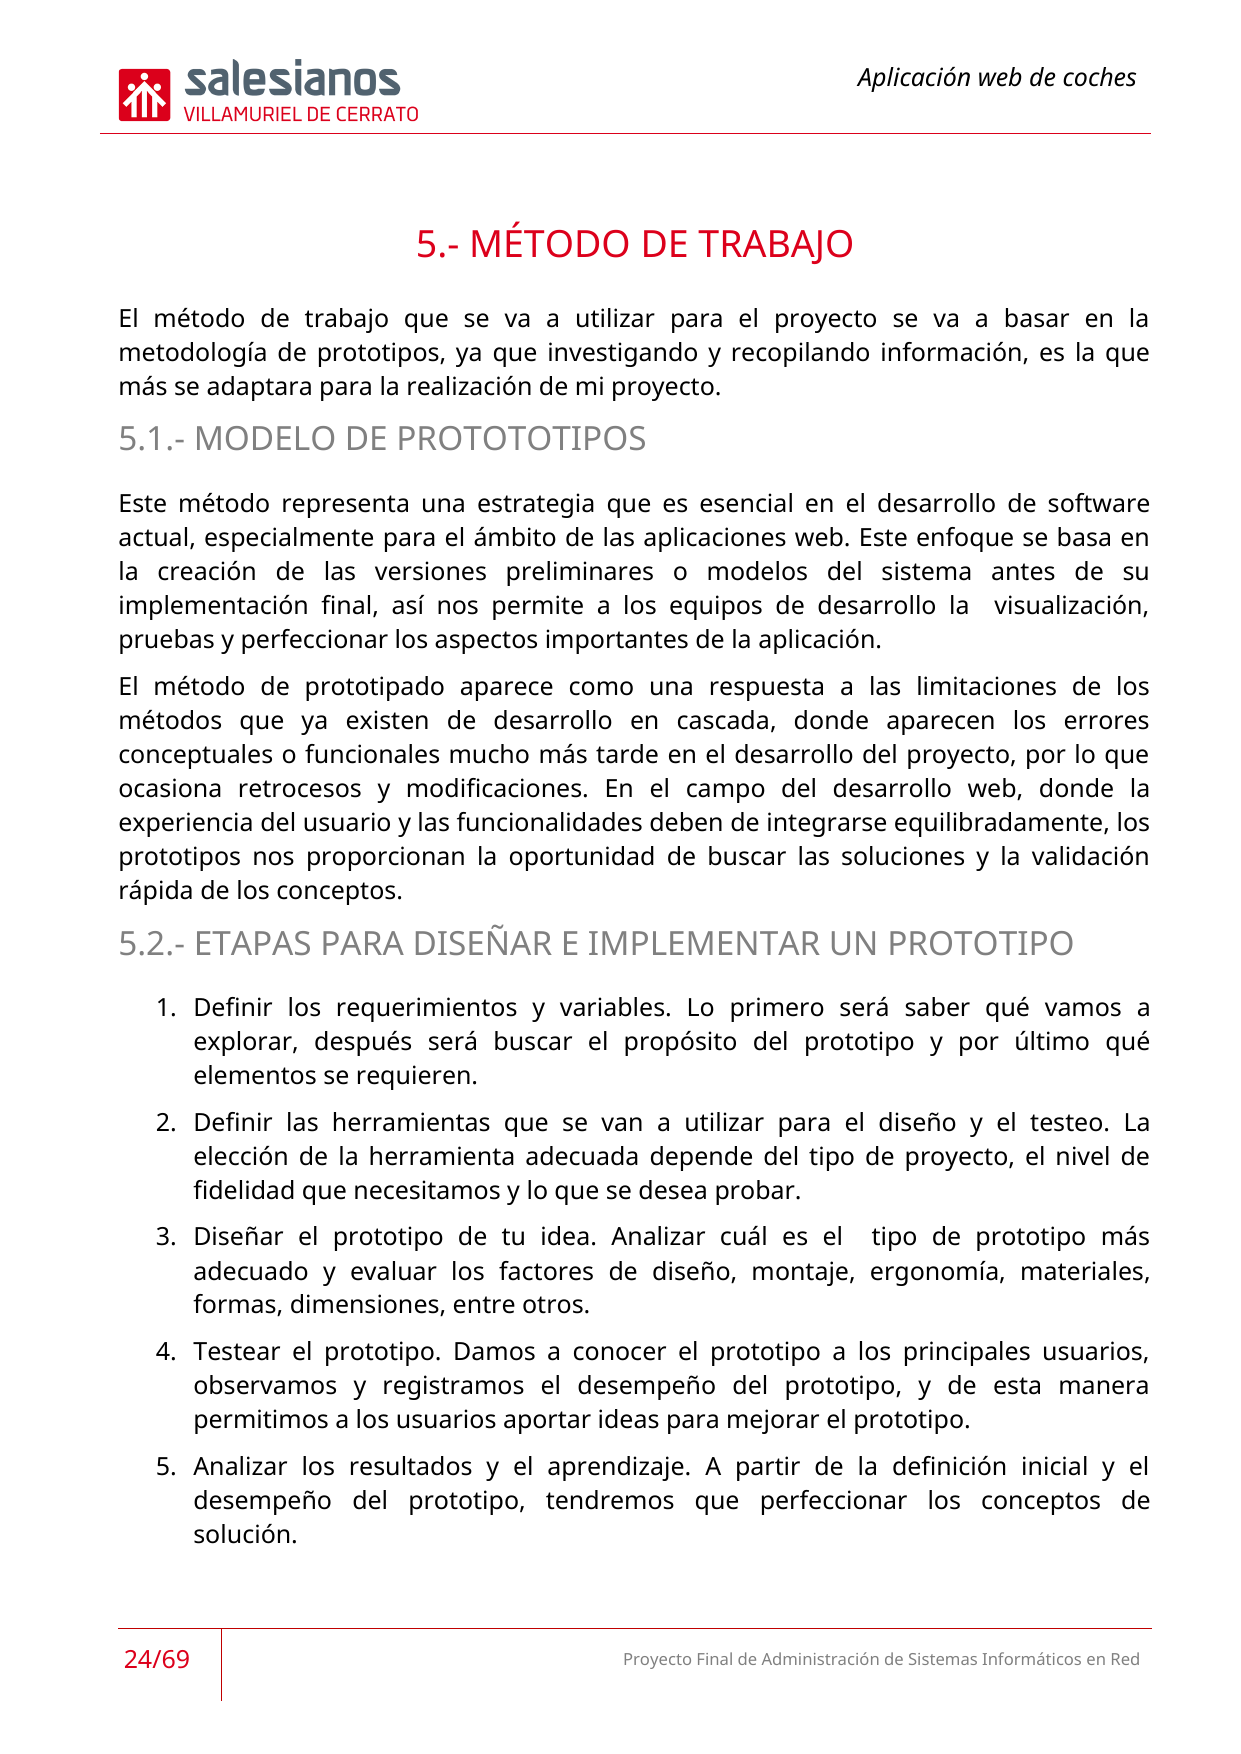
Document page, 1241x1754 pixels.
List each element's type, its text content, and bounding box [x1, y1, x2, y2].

list Testear el prototipo. Damos a conocer el prototipo a los principales usuarios, observamos y registramos el desempeño del prototipo, y de esta manera permitimos a los usuarios aportar ideas para mejorar el prototipo. [156, 1334, 1152, 1436]
text El método de prototipado aparece como una respuesta a las limitaciones de los métodos que ya existen de desarrollo en cascada, donde aparecen los errores conceptuales o funcionales mucho más tarde en el desarrollo del proyecto, por lo que ocasiona retrocesos y modificaciones. En el campo del desarrollo web, donde la experiencia del usuario y las funcionalidades deben de integrarse equilibradamente, los prototipos nos proporcionan la oportunidad de buscar las soluciones y la validación rápida de los conceptos. [118, 668, 1152, 907]
subtitle Etapas para diseñar e implementar un prototipo [118, 919, 1152, 965]
subtitle MÉTODO DE TRABAJO [118, 218, 1152, 269]
picture [118, 59, 419, 126]
list Analizar los resultados y el aprendizaje. A partir de la definición inicial y el desempeño del prototipo, tendremos que perfeccionar los conceptos de solución. [156, 1448, 1152, 1551]
list Definir las herramientas que se van a utilizar para el diseño y el testeo. La elección de la herramienta adecuada depende del tipo de proyecto, el nivel de fidelidad que necesitamos y lo que se desea probar. [156, 1104, 1152, 1207]
list Diseñar el prototipo de tu idea. Analizar cuál es el tipo de prototipo más adecuado y evaluar los factores de diseño, montaje, ergonomía, materiales, formas, dimensiones, entre otros. [156, 1219, 1152, 1321]
text El método de trabajo que se va a utilizar para el proyecto se va a basar en la metodología de prototipos, ya que investigando y recopilando información, es la que más se adaptara para la realización de mi proyecto. [118, 300, 1152, 403]
subtitle Modelo de Protototipos [118, 415, 1152, 461]
list Definir los requerimientos y variables. Lo primero será saber qué vamos a explorar, después será buscar el propósito del prototipo y por último qué elementos se requieren. [156, 990, 1152, 1092]
text Este método representa una estrategia que es esencial en el desarrollo de software actual, especialmente para el ámbito de las aplicaciones web. Este enfoque se basa en la creación de las versiones preliminares o modelos del sistema antes de su implementación final, así nos permite a los equipos de desarrollo la visualización, pruebas y perfeccionar los aspectos importantes de la aplicación. [118, 486, 1152, 656]
